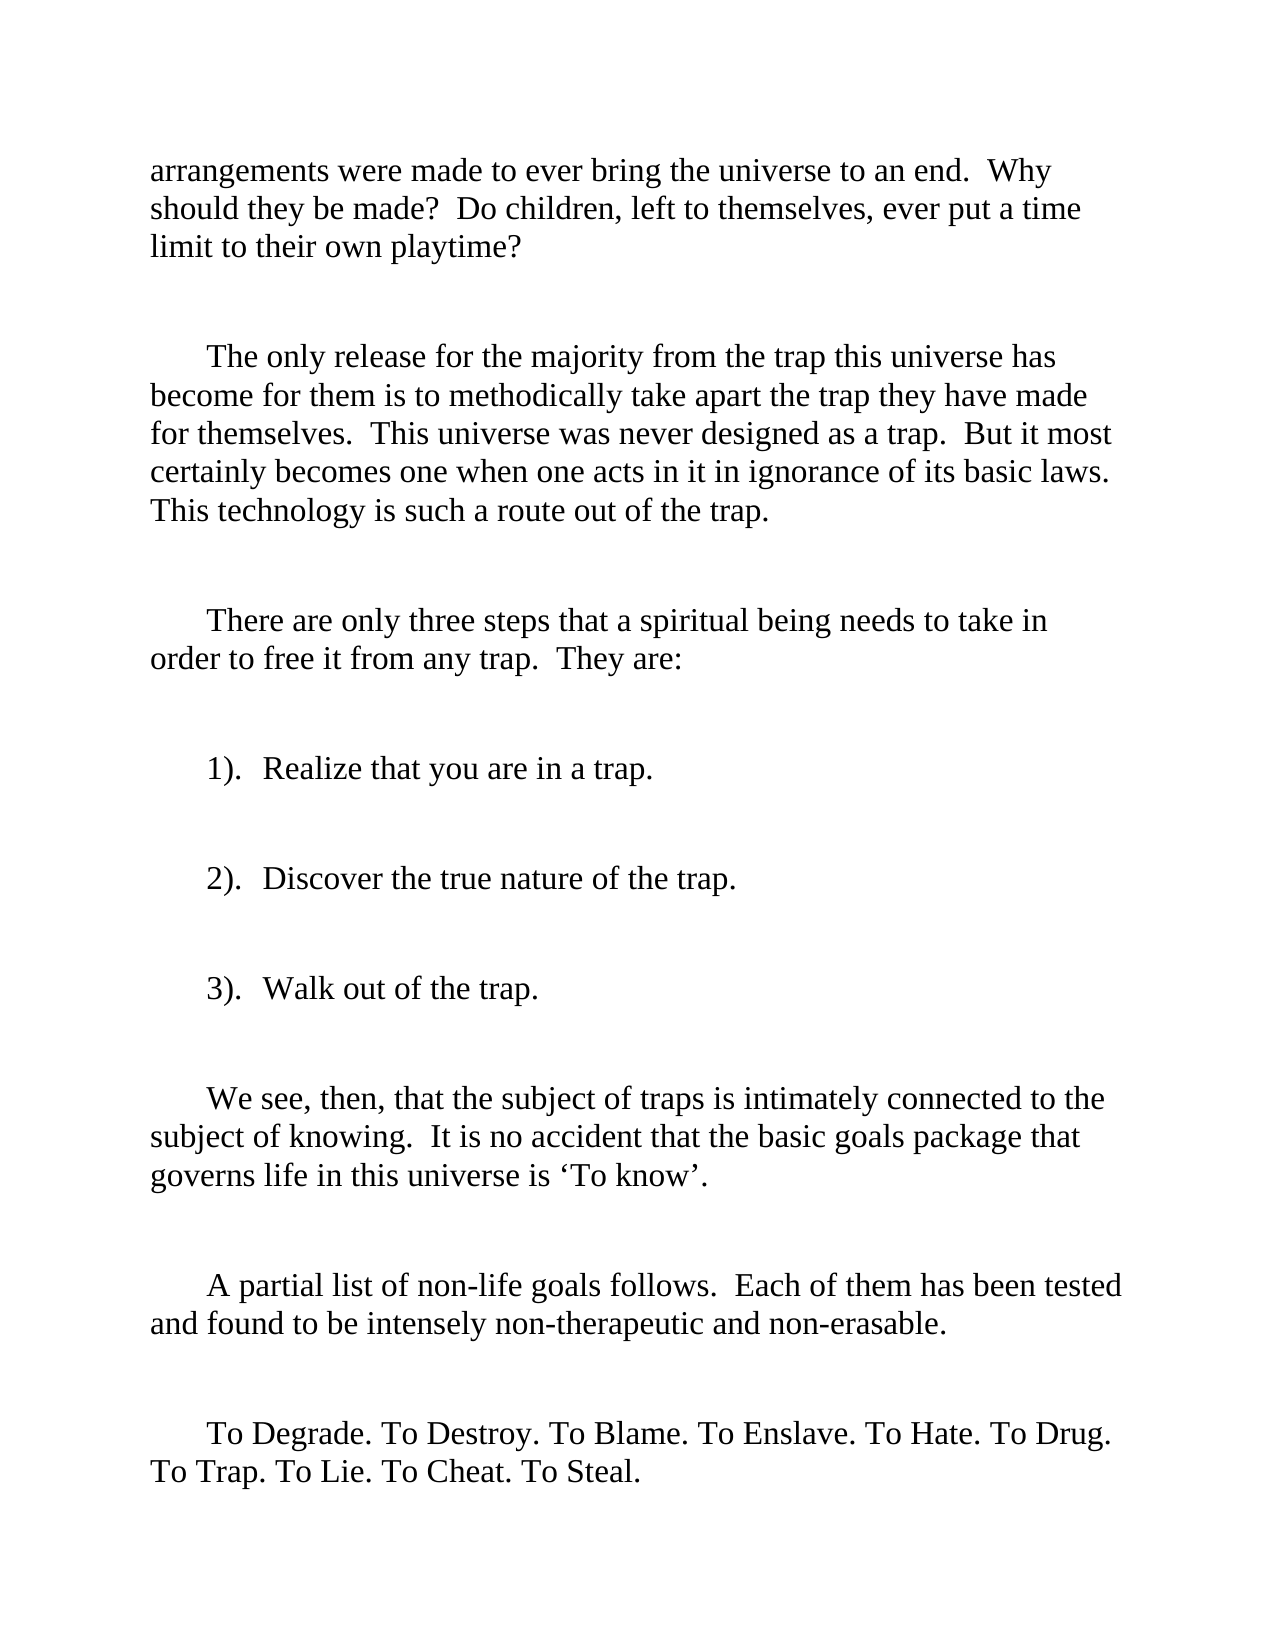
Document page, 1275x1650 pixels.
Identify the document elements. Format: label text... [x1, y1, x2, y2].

text There are only three steps that a spiritual being needs to take in order to free it from any trap. They are: [150, 600, 1125, 677]
text We see, then, that the subject of traps is intimately connected to the subject of knowing. It is no accident that the basic goals package that governs life in this universe is ‘To know’. [150, 1078, 1125, 1193]
text To Degrade. To Destroy. To Blame. To Enslave. To Hate. To Drug. To Trap. To Lie. To Cheat. To Steal. [150, 1413, 1125, 1490]
text The only release for the majority from the trap this universe has become for them is to methodically take apart the trap they have made for themselves. This universe was never designed as a trap. But it most certainly becomes one when one acts in it in ignorance of its basic laws. This technology is such a route out of the trap. [150, 337, 1125, 528]
text 2). Discover the true nature of the trap. [206, 858, 1125, 897]
text 3). Walk out of the trap. [206, 968, 1125, 1007]
text 1). Realize that you are in a trap. [206, 748, 1125, 787]
text A partial list of non-life goals follows. Each of them has been tested and found to be intensely non-therapeutic and non-erasable. [150, 1265, 1125, 1342]
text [150, 150, 1125, 265]
